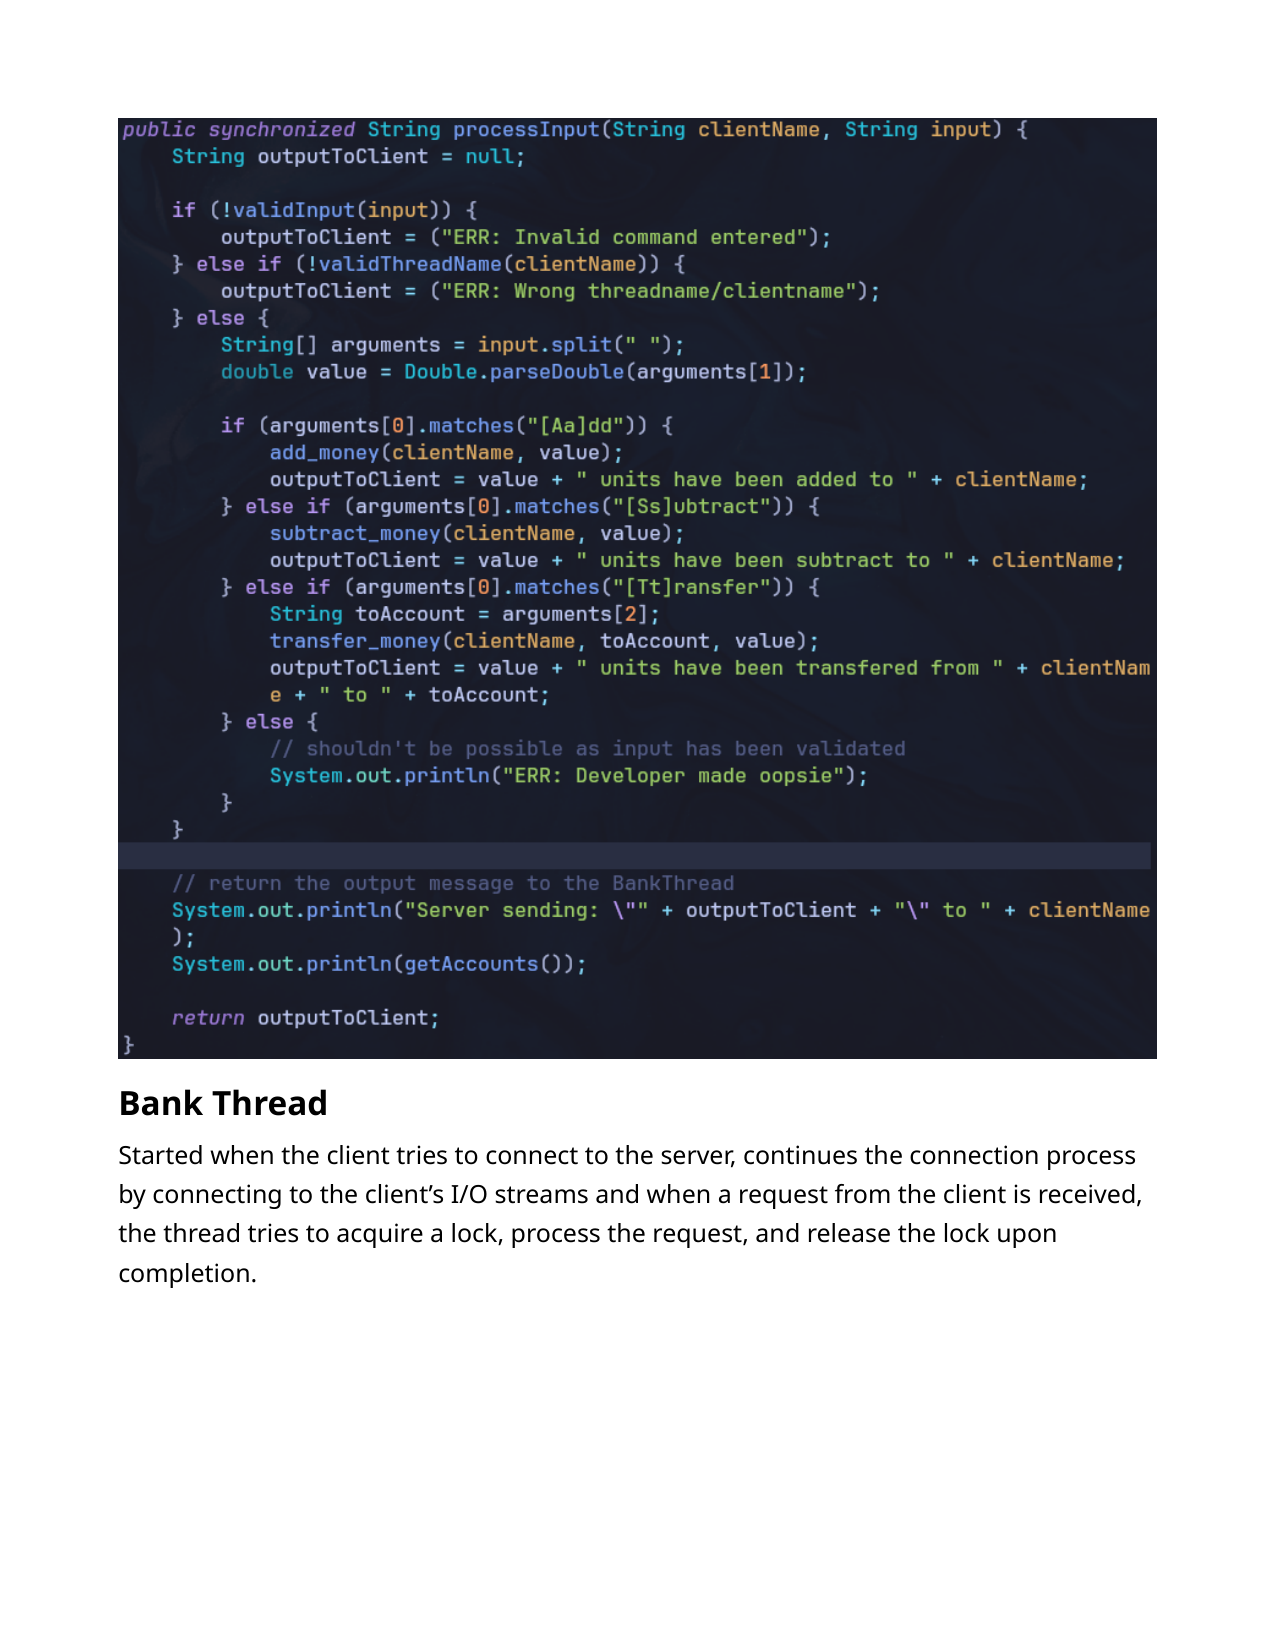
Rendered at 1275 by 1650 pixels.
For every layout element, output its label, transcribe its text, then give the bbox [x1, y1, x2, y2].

subtitle Bank Thread [118, 1080, 1157, 1125]
text Started when the client tries to connect to the server, continues the connection process by connecting to the client’s I/O streams and when a request from the client is received, the thread tries to acquire a lock, process the request, and release the lock upon completion. [118, 1138, 1157, 1289]
picture [118, 118, 1157, 1059]
